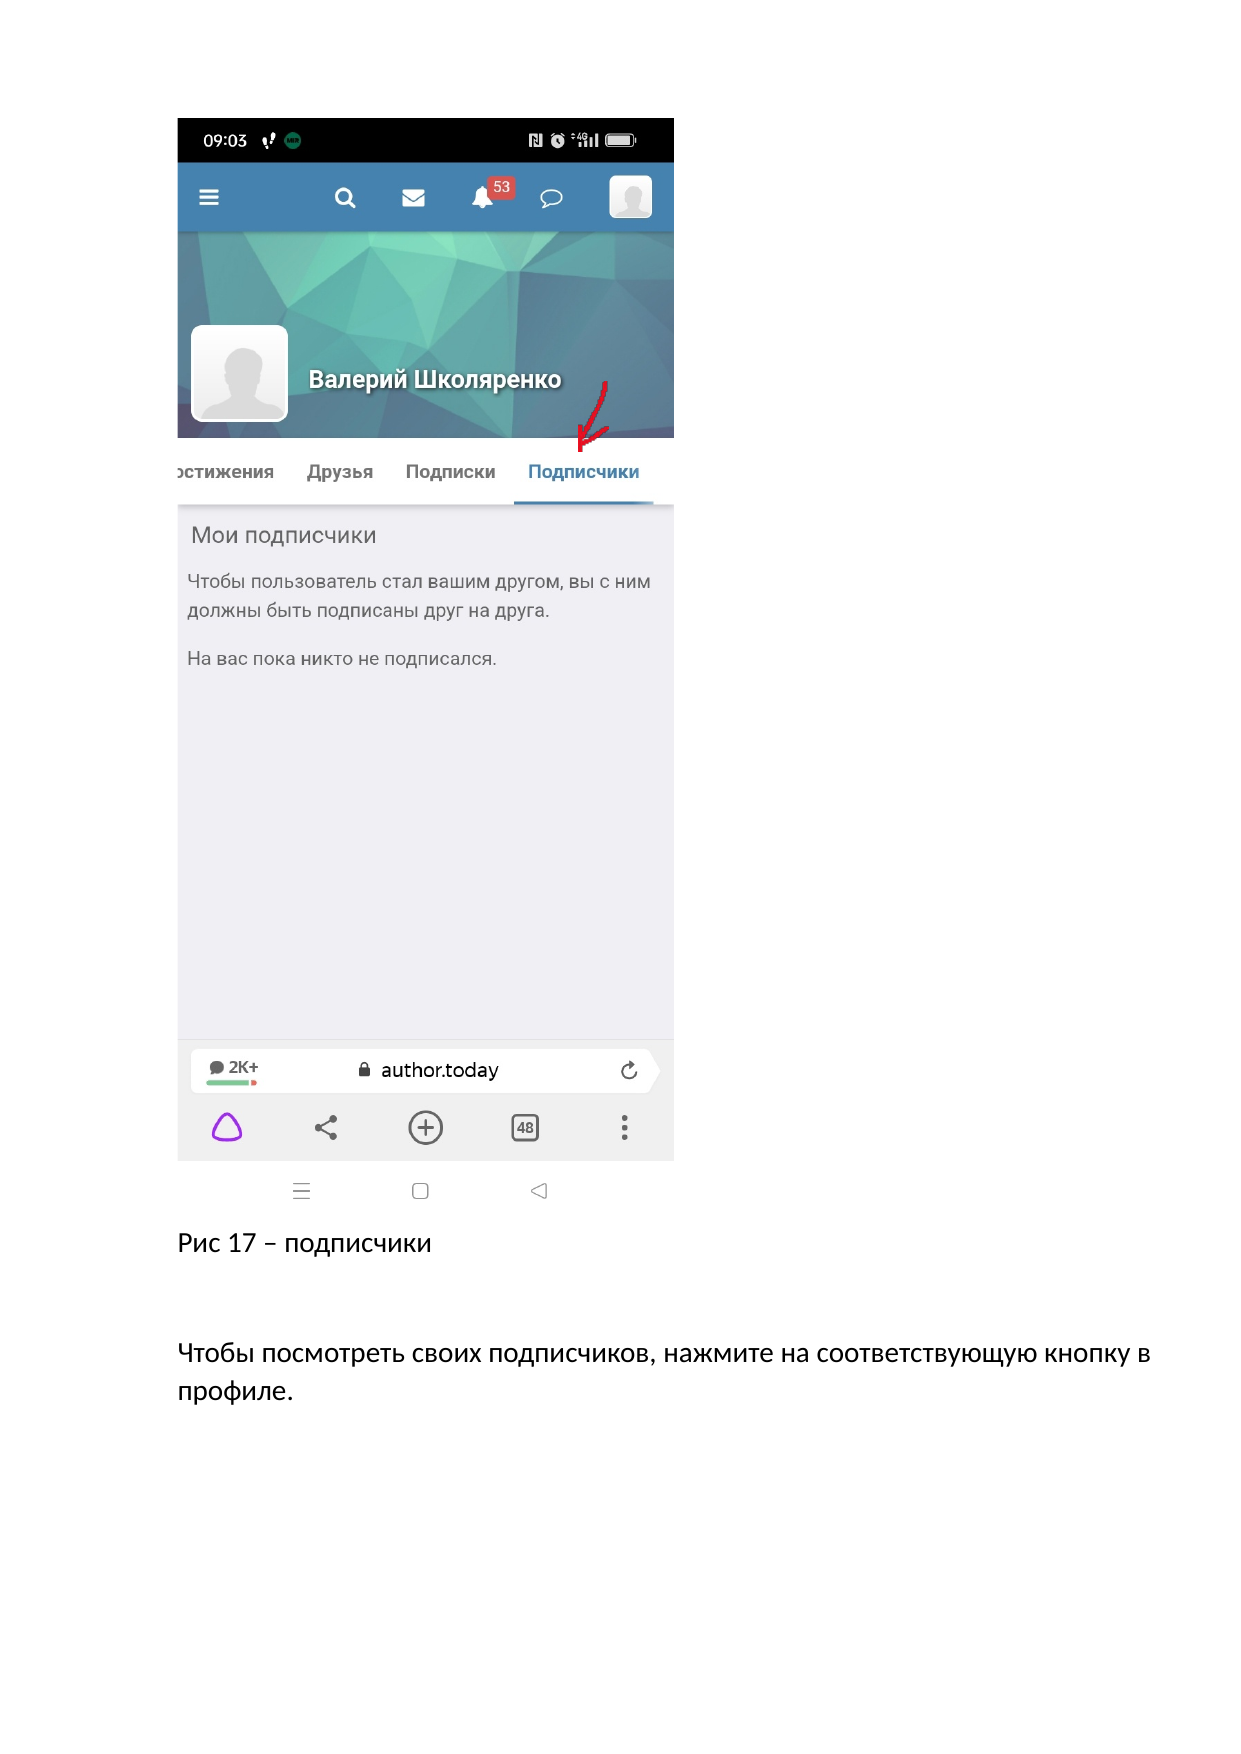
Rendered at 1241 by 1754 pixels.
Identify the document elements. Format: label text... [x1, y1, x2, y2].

picture [177, 118, 674, 1221]
text Чтобы посмотреть своих подписчиков, нажмите на соответствующую кнопку в профиле. [177, 1334, 1152, 1408]
